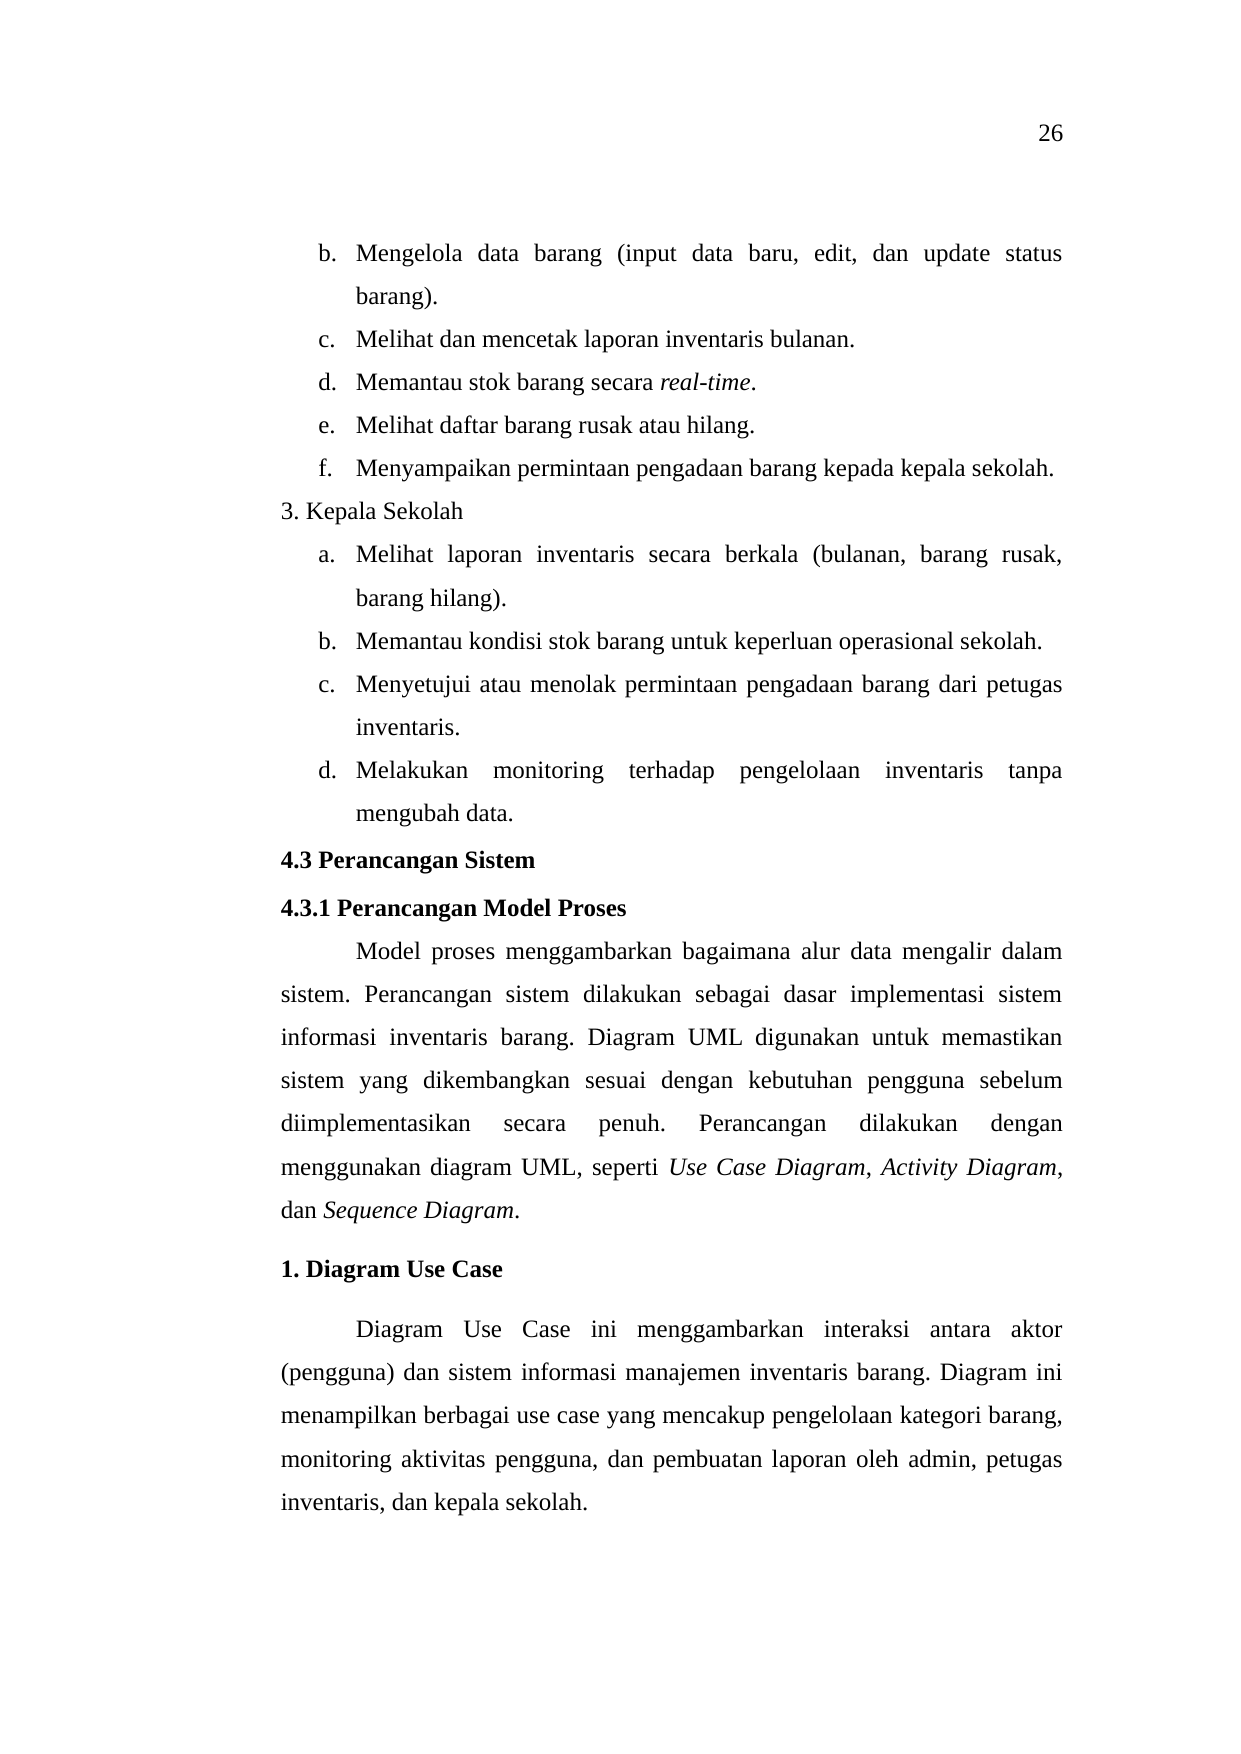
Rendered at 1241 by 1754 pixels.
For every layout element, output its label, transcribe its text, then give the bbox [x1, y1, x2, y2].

text 3. Kepala Sekolah [281, 496, 1063, 525]
text 1. Diagram Use Case [281, 1254, 1063, 1283]
list Mengelola data barang (input data baru, edit, dan update status barang). [318, 238, 1063, 309]
subtitle 4.3 Perancangan Sistem [281, 846, 1063, 874]
subtitle 4.3.1 Perancangan Model Proses [281, 893, 1063, 922]
text Model proses menggambarkan bagaimana alur data mengalir dalam sistem. Perancangan sistem dilakukan sebagai dasar implementasi sistem informasi inventaris barang. Diagram UML digunakan untuk memastikan sistem yang dikembangkan sesuai dengan kebutuhan pengguna sebelum diimplementasikan secara penuh. Perancangan dilakukan dengan menggunakan diagram UML, seperti Use Case Diagram, Activity Diagram, dan Sequence Diagram. [281, 936, 1063, 1223]
list Melihat laporan inventaris secara berkala (bulanan, barang rusak, barang hilang). [318, 539, 1063, 611]
list Memantau stok barang secara real-time. [318, 367, 1063, 396]
list Menyampaikan permintaan pengadaan barang kepada kepala sekolah. [318, 453, 1063, 482]
list Menyetujui atau menolak permintaan pengadaan barang dari petugas inventaris. [318, 669, 1063, 741]
text Diagram Use Case ini menggambarkan interaksi antara aktor (pengguna) dan sistem informasi manajemen inventaris barang. Diagram ini menampilkan berbagai use case yang mencakup pengelolaan kategori barang, monitoring aktivitas pengguna, dan pembuatan laporan oleh admin, petugas inventaris, dan kepala sekolah. [281, 1314, 1063, 1516]
list Melihat daftar barang rusak atau hilang. [318, 410, 1063, 439]
list Melihat dan mencetak laporan inventaris bulanan. [318, 324, 1063, 353]
list Melakukan monitoring terhadap pengelolaan inventaris tanpa mengubah data. [318, 755, 1063, 827]
list Memantau kondisi stok barang untuk keperluan operasional sekolah. [318, 626, 1063, 654]
